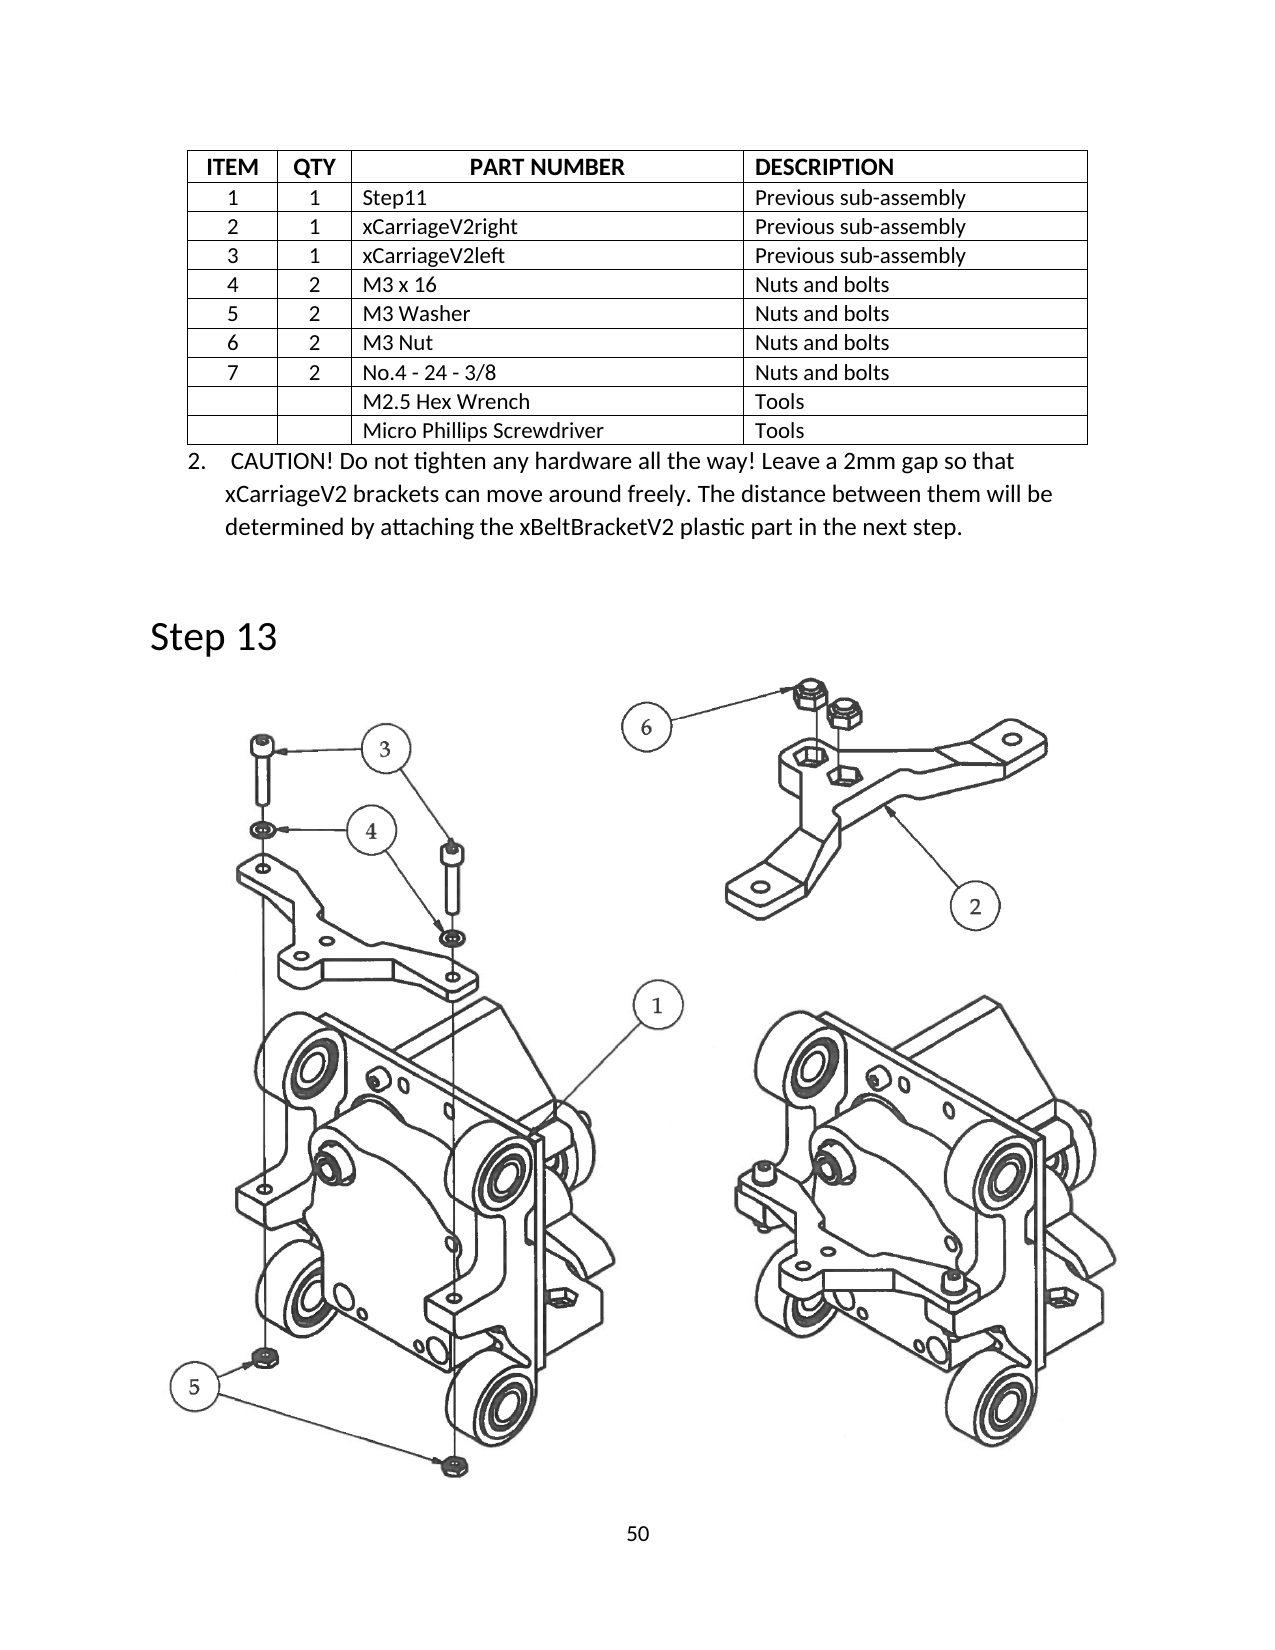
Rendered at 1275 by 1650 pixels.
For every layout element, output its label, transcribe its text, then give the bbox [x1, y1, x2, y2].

table_cell [188, 387, 277, 415]
table_cell Micro Phillips Screwdriver [352, 416, 743, 444]
table_cell 2 [278, 358, 351, 386]
table_cell Previous sub-assembly [744, 212, 1087, 240]
table_cell 2 [278, 270, 351, 298]
table_cell 2 [278, 299, 351, 327]
list CAUTION! Do not tighten any hardware all the way! Leave a 2mm gap so that xCarriageV2 brackets can move around freely. The distance between them will be determined by attaching the xBeltBracketV2 plastic part in the next step. [187, 445, 1125, 541]
table_cell 1 [278, 241, 351, 269]
table_cell 4 [188, 270, 277, 298]
table_cell Previous sub-assembly [744, 241, 1087, 269]
table_cell 6 [188, 329, 277, 357]
picture [150, 667, 1122, 1495]
table_cell Nuts and bolts [744, 270, 1087, 298]
table_cell [278, 416, 351, 444]
table_cell 1 [278, 212, 351, 240]
table_cell 1 [278, 183, 351, 211]
table_cell Nuts and bolts [744, 329, 1087, 357]
table_cell [188, 416, 277, 444]
table_cell 3 [188, 241, 277, 269]
table_cell 2 [278, 329, 351, 357]
table_cell 1 [188, 183, 277, 211]
table_cell M2.5 Hex Wrench [352, 387, 743, 415]
table_cell M3 x 16 [352, 270, 743, 298]
table_cell Nuts and bolts [744, 299, 1087, 327]
table_cell Nuts and bolts [744, 358, 1087, 386]
table_cell PART NUMBER [352, 151, 743, 182]
table_cell M3 Nut [352, 329, 743, 357]
text Step 13 [150, 610, 1125, 661]
table_cell ITEM [188, 151, 277, 182]
table_cell DESCRIPTION [744, 151, 1087, 182]
table_cell Step11 [352, 183, 743, 211]
table_cell Tools [744, 387, 1087, 415]
table_cell Tools [744, 416, 1087, 444]
table_cell xCarriageV2right [352, 212, 743, 240]
table_cell No.4 - 24 - 3/8 [352, 358, 743, 386]
table_cell 7 [188, 358, 277, 386]
table_cell Previous sub-assembly [744, 183, 1087, 211]
table_cell 2 [188, 212, 277, 240]
table_cell [278, 387, 351, 415]
table_cell QTY [278, 151, 351, 182]
table_cell 5 [188, 299, 277, 327]
table_cell xCarriageV2left [352, 241, 743, 269]
table_cell M3 Washer [352, 299, 743, 327]
